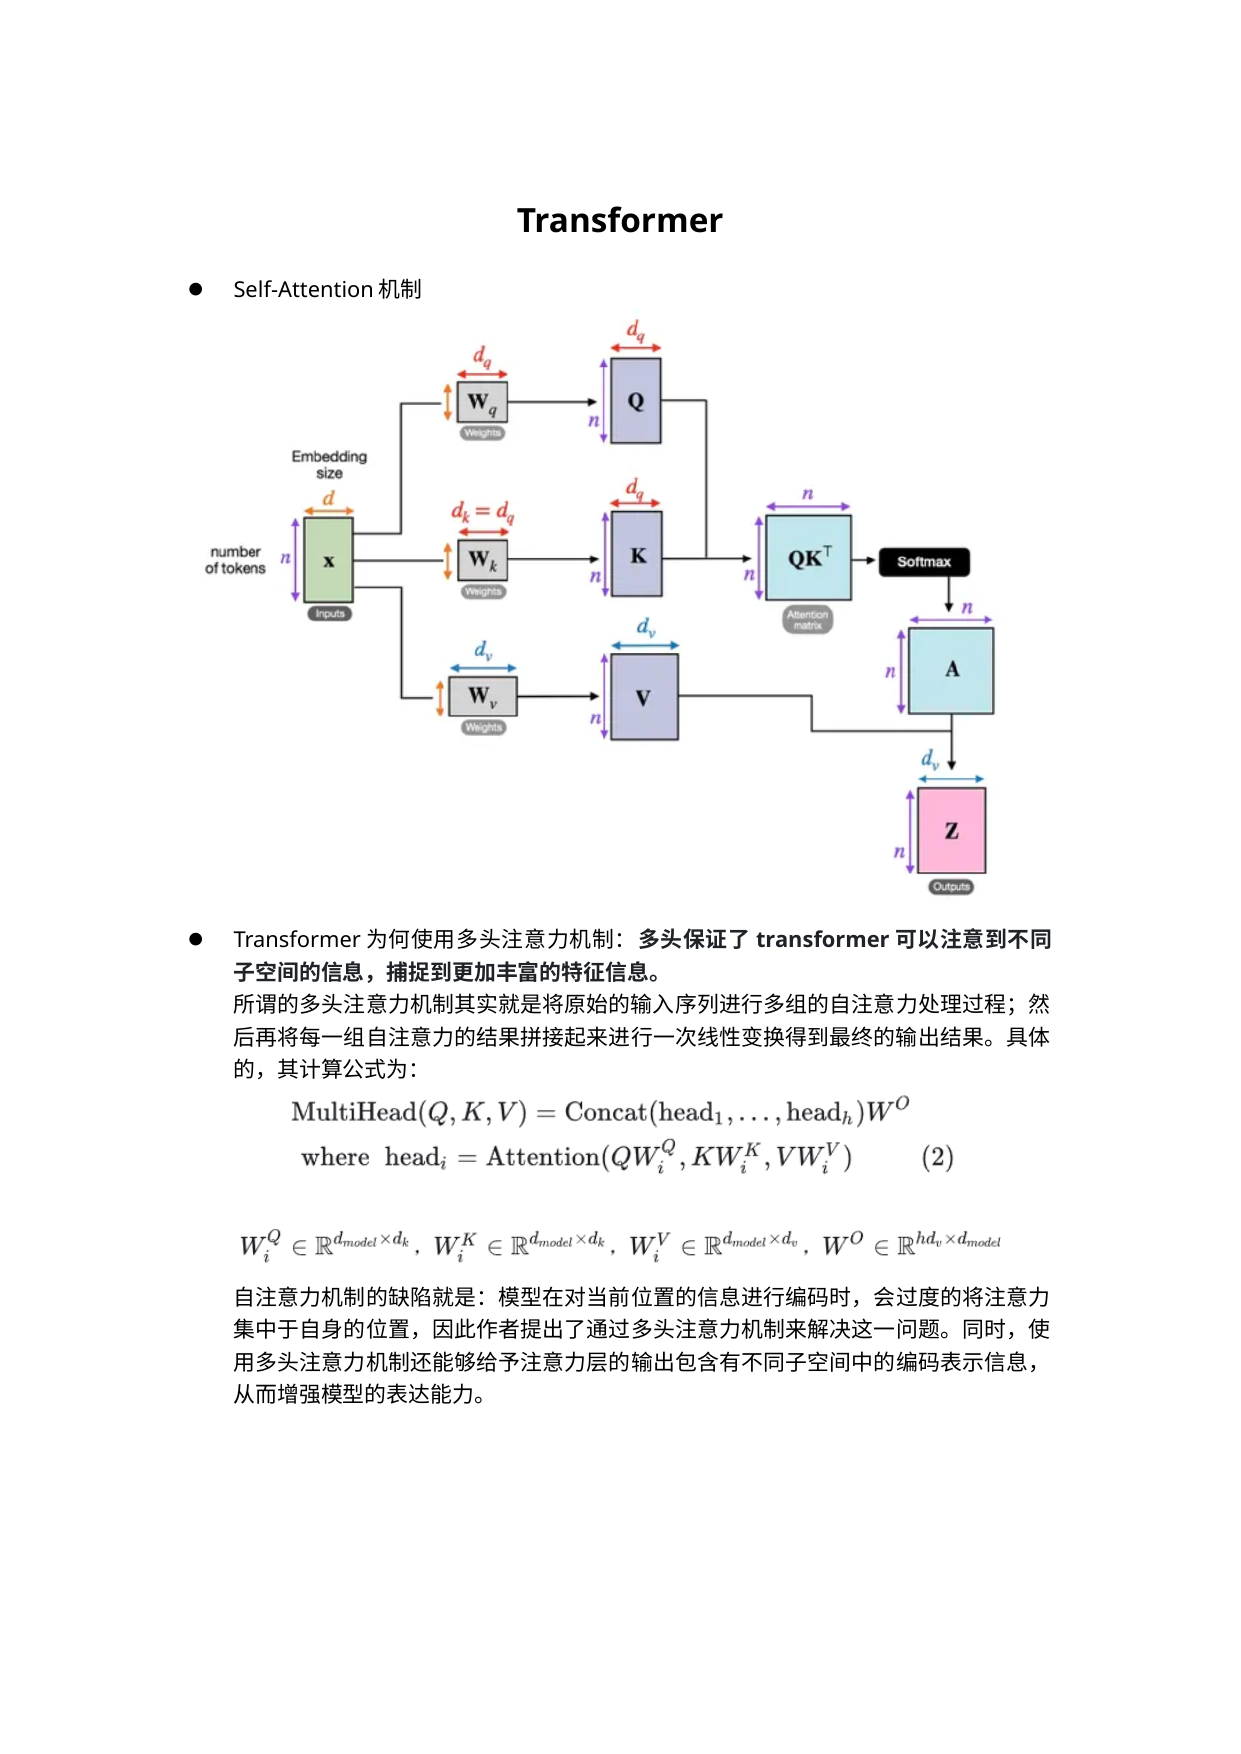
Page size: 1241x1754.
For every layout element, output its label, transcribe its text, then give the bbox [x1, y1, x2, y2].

list Transformer为何使用多头注意力机制：多头保证了transformer可以注意到不同子空间的信息，捕捉到更加丰富的特征信息。 [187, 922, 1053, 987]
picture [187, 304, 1053, 905]
list Self-Attention机制 [187, 272, 1053, 304]
list 所谓的多头注意力机制其实就是将原始的输入序列进行多组的自注意力处理过程；然后再将每一组自注意力的结果拼接起来进行一次线性变换得到最终的输出结果。具体的，其计算公式为： [233, 987, 1053, 1084]
picture [227, 1214, 1014, 1276]
list 自注意力机制的缺陷就是：模型在对当前位置的信息进行编码时，会过度的将注意力集中于自身的位置，因此作者提出了通过多头注意力机制来解决这一问题。同时，使用多头注意力机制还能够给予注意力层的输出包含有不同子空间中的编码表示信息，从而增强模型的表达能力。 [233, 1279, 1053, 1409]
subtitle Transformer [187, 187, 1053, 252]
picture [276, 1084, 965, 1186]
